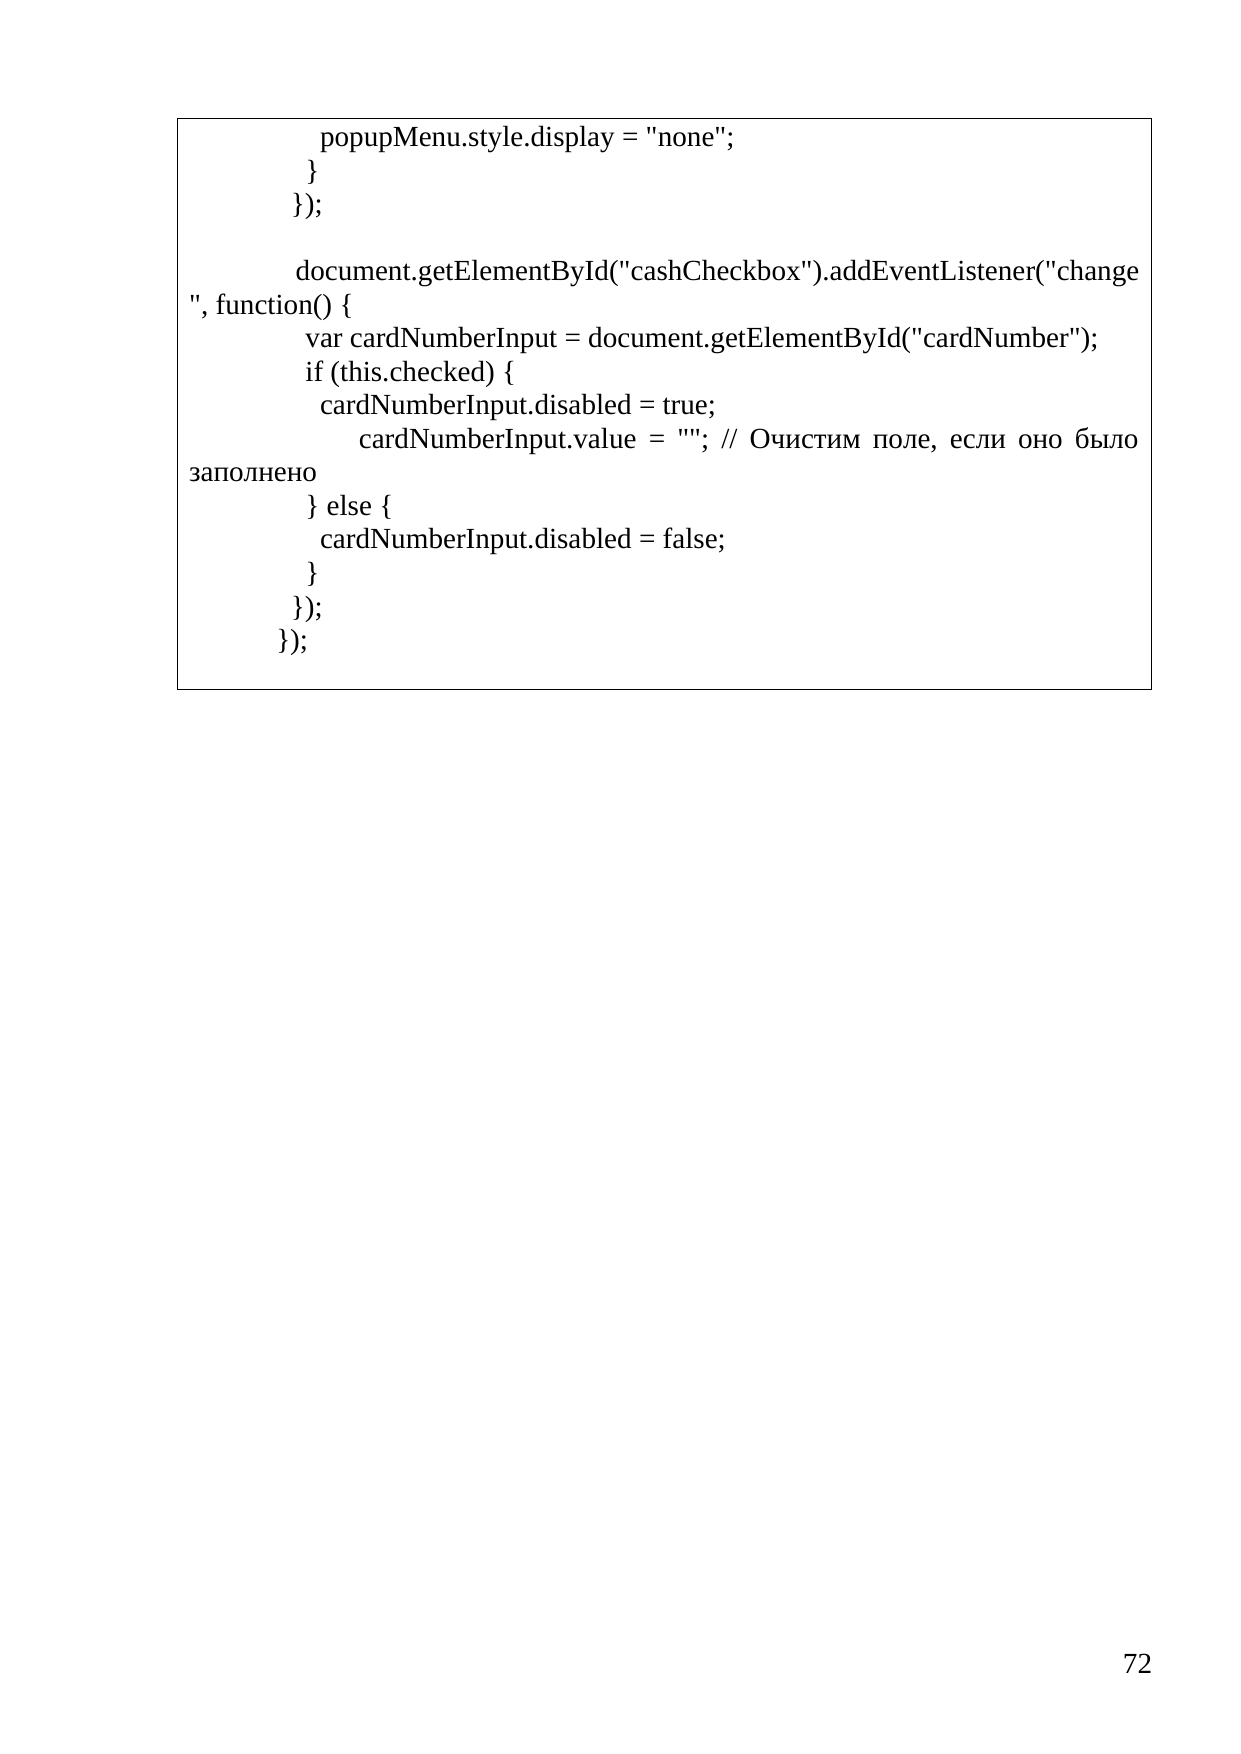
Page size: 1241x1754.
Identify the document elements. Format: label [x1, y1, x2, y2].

table_header [178, 119, 1151, 689]
